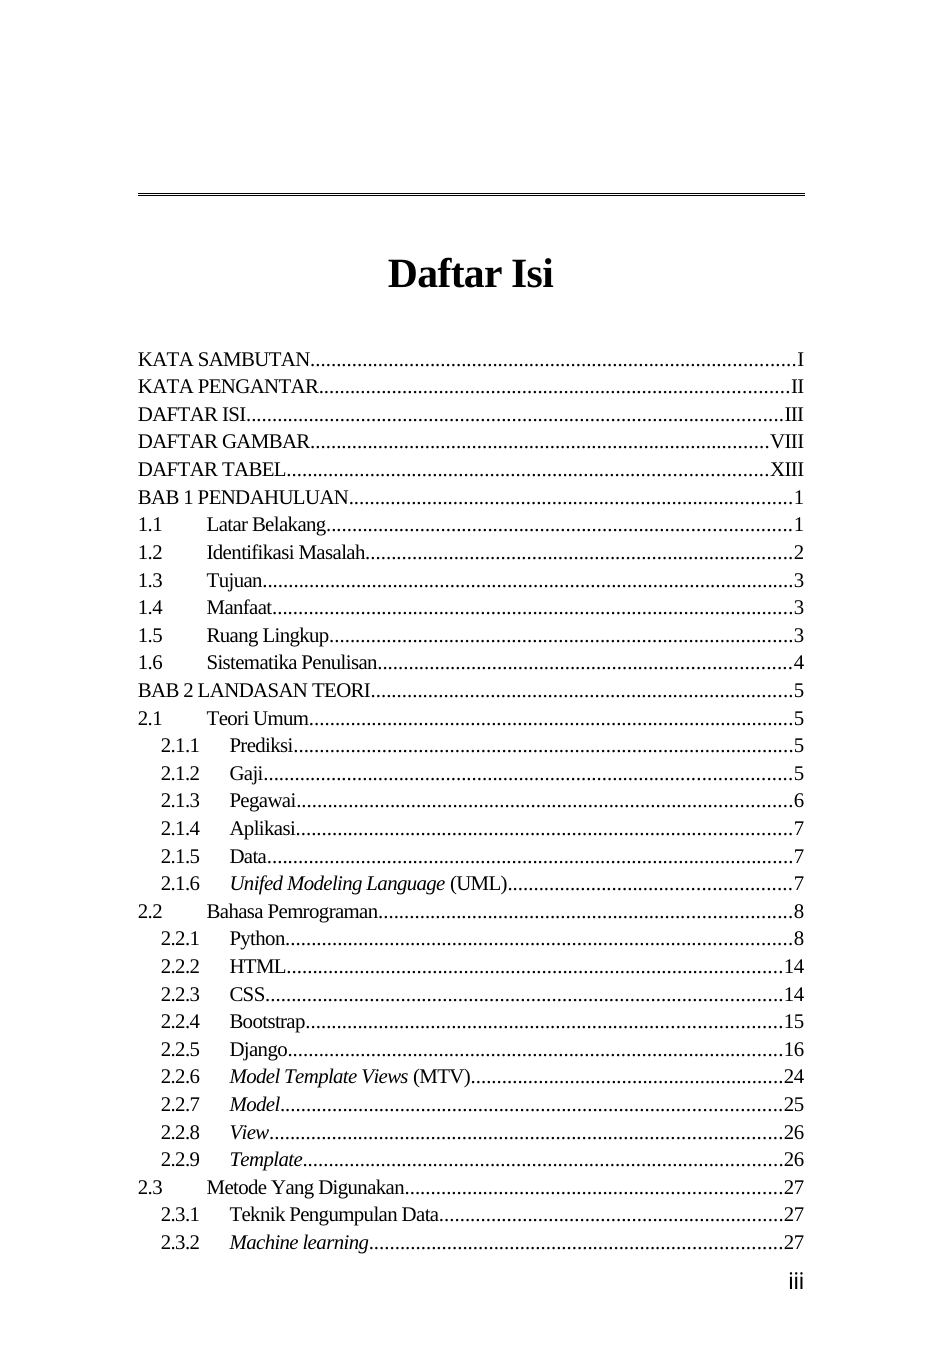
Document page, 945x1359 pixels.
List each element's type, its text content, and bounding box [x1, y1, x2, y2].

text 2.1.2 Gaji 5 [161, 761, 805, 785]
text 2.1.5 Data 7 [161, 843, 805, 868]
text 2.3.2 Machine learning 27 [161, 1230, 805, 1254]
text 1.3 Tujuan 3 [138, 567, 805, 592]
text Daftar Tabel xiii [138, 457, 805, 481]
text 2.3.1 Teknik Pengumpulan Data 27 [161, 1202, 805, 1226]
text 2.2.3 CSS 14 [161, 982, 805, 1006]
text 2.2.5 Django 16 [161, 1037, 805, 1061]
text 1.4 Manfaat 3 [138, 595, 805, 619]
text Bab 2 Landasan Teori 5 [138, 678, 805, 702]
text 1.6 Sistematika Penulisan 4 [138, 650, 805, 674]
text 2.1.3 Pegawai 6 [161, 788, 805, 812]
text 2.3 Metode Yang Digunakan 27 [138, 1175, 805, 1199]
text 2.2 Bahasa Pemrograman 8 [138, 899, 805, 923]
text 2.2.7 Model 25 [161, 1092, 805, 1116]
text 2.2.4 Bootstrap 15 [161, 1009, 805, 1033]
text Bab 1 Pendahuluan 1 [138, 485, 805, 509]
text 2.1.6 Unifed Modeling Language (UML) 7 [161, 871, 805, 895]
text Kata Pengantar ii [138, 374, 805, 398]
text 1.5 Ruang Lingkup 3 [138, 623, 805, 647]
text 1.1 Latar Belakang 1 [138, 512, 805, 536]
text Kata Sambutan i [138, 347, 805, 371]
text 2.2.8 View 26 [161, 1119, 805, 1144]
text 2.2.1 Python 8 [161, 926, 805, 950]
text 1.2 Identifikasi Masalah 2 [138, 540, 805, 564]
text 2.1 Teori Umum 5 [138, 706, 805, 729]
subtitle Daftar Isi [138, 249, 804, 297]
text Daftar Isi iii [138, 402, 805, 426]
text Daftar Gambar viii [138, 429, 805, 453]
text 2.2.2 HTML 14 [161, 954, 805, 978]
text 2.2.6 Model Template Views (MTV) 24 [161, 1064, 805, 1088]
text 2.2.9 Template 26 [161, 1147, 805, 1171]
text 2.1.1 Prediksi 5 [161, 733, 805, 757]
text 2.1.4 Aplikasi 7 [161, 816, 805, 840]
